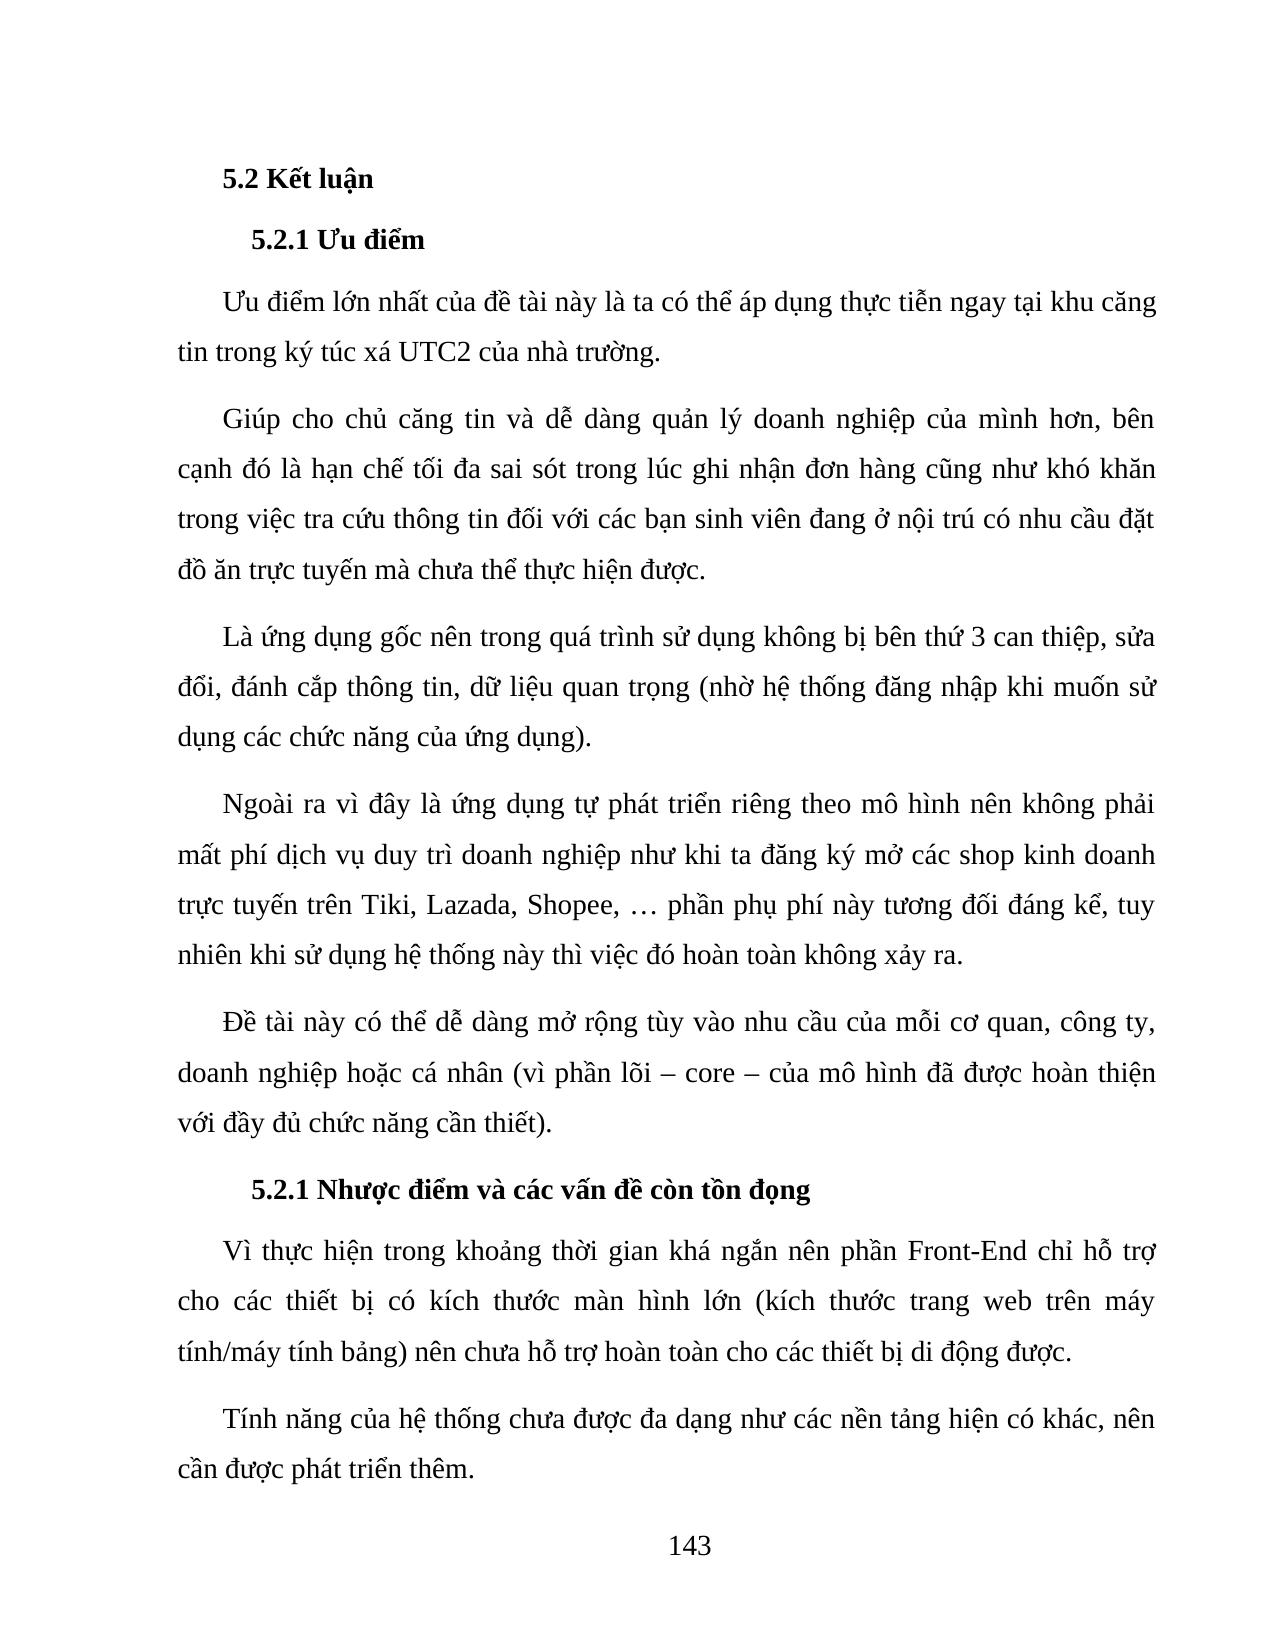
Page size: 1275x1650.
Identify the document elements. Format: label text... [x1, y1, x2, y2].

text Là ứng dụng gốc nên trong quá trình sử dụng không bị bên thứ 3 can thiệp, sửa đổi, đánh cắp thông tin, dữ liệu quan trọng (nhờ hệ thống đăng nhập khi muốn sử dụng các chức năng của ứng dụng). [177, 619, 1157, 753]
text Đề tài này có thể dễ dàng mở rộng tùy vào nhu cầu của mỗi cơ quan, công ty, doanh nghiệp hoặc cá nhân (vì phần lõi – core – của mô hình đã được hoàn thiện với đầy đủ chức năng cần thiết). [177, 1004, 1157, 1138]
text Tính năng của hệ thống chưa được đa dạng như các nền tảng hiện có khác, nên cần được phát triển thêm. [177, 1401, 1157, 1484]
subtitle 5.2 Kết luận [177, 161, 1157, 195]
text Ngoài ra vì đây là ứng dụng tự phát triển riêng theo mô hình nên không phải mất phí dịch vụ duy trì doanh nghiệp như khi ta đăng ký mở các shop kinh doanh trực tuyến trên Tiki, Lazada, Shopee, … phần phụ phí này tương đối đáng kể, tuy nhiên khi sử dụng hệ thống này thì việc đó hoàn toàn không xảy ra. [177, 786, 1157, 971]
subtitle 5.2.1 Nhược điểm và các vấn đề còn tồn đọng [177, 1172, 1157, 1206]
text Giúp cho chủ căng tin và dễ dàng quản lý doanh nghiệp của mình hơn, bên cạnh đó là hạn chế tối đa sai sót trong lúc ghi nhận đơn hàng cũng như khó khăn trong việc tra cứu thông tin đối với các bạn sinh viên đang ở nội trú có nhu cầu đặt đồ ăn trực tuyến mà chưa thể thực hiện được. [177, 401, 1157, 585]
text Vì thực hiện trong khoảng thời gian khá ngắn nên phần Front-End chỉ hỗ trợ cho các thiết bị có kích thước màn hình lớn (kích thước trang web trên máy tính/máy tính bảng) nên chưa hỗ trợ hoàn toàn cho các thiết bị di động được. [177, 1233, 1157, 1367]
text Ưu điểm lớn nhất của đề tài này là ta có thể áp dụng thực tiễn ngay tại khu căng tin trong ký túc xá UTC2 của nhà trường. [177, 284, 1157, 367]
subtitle 5.2.1 Ưu điểm [177, 222, 1157, 256]
